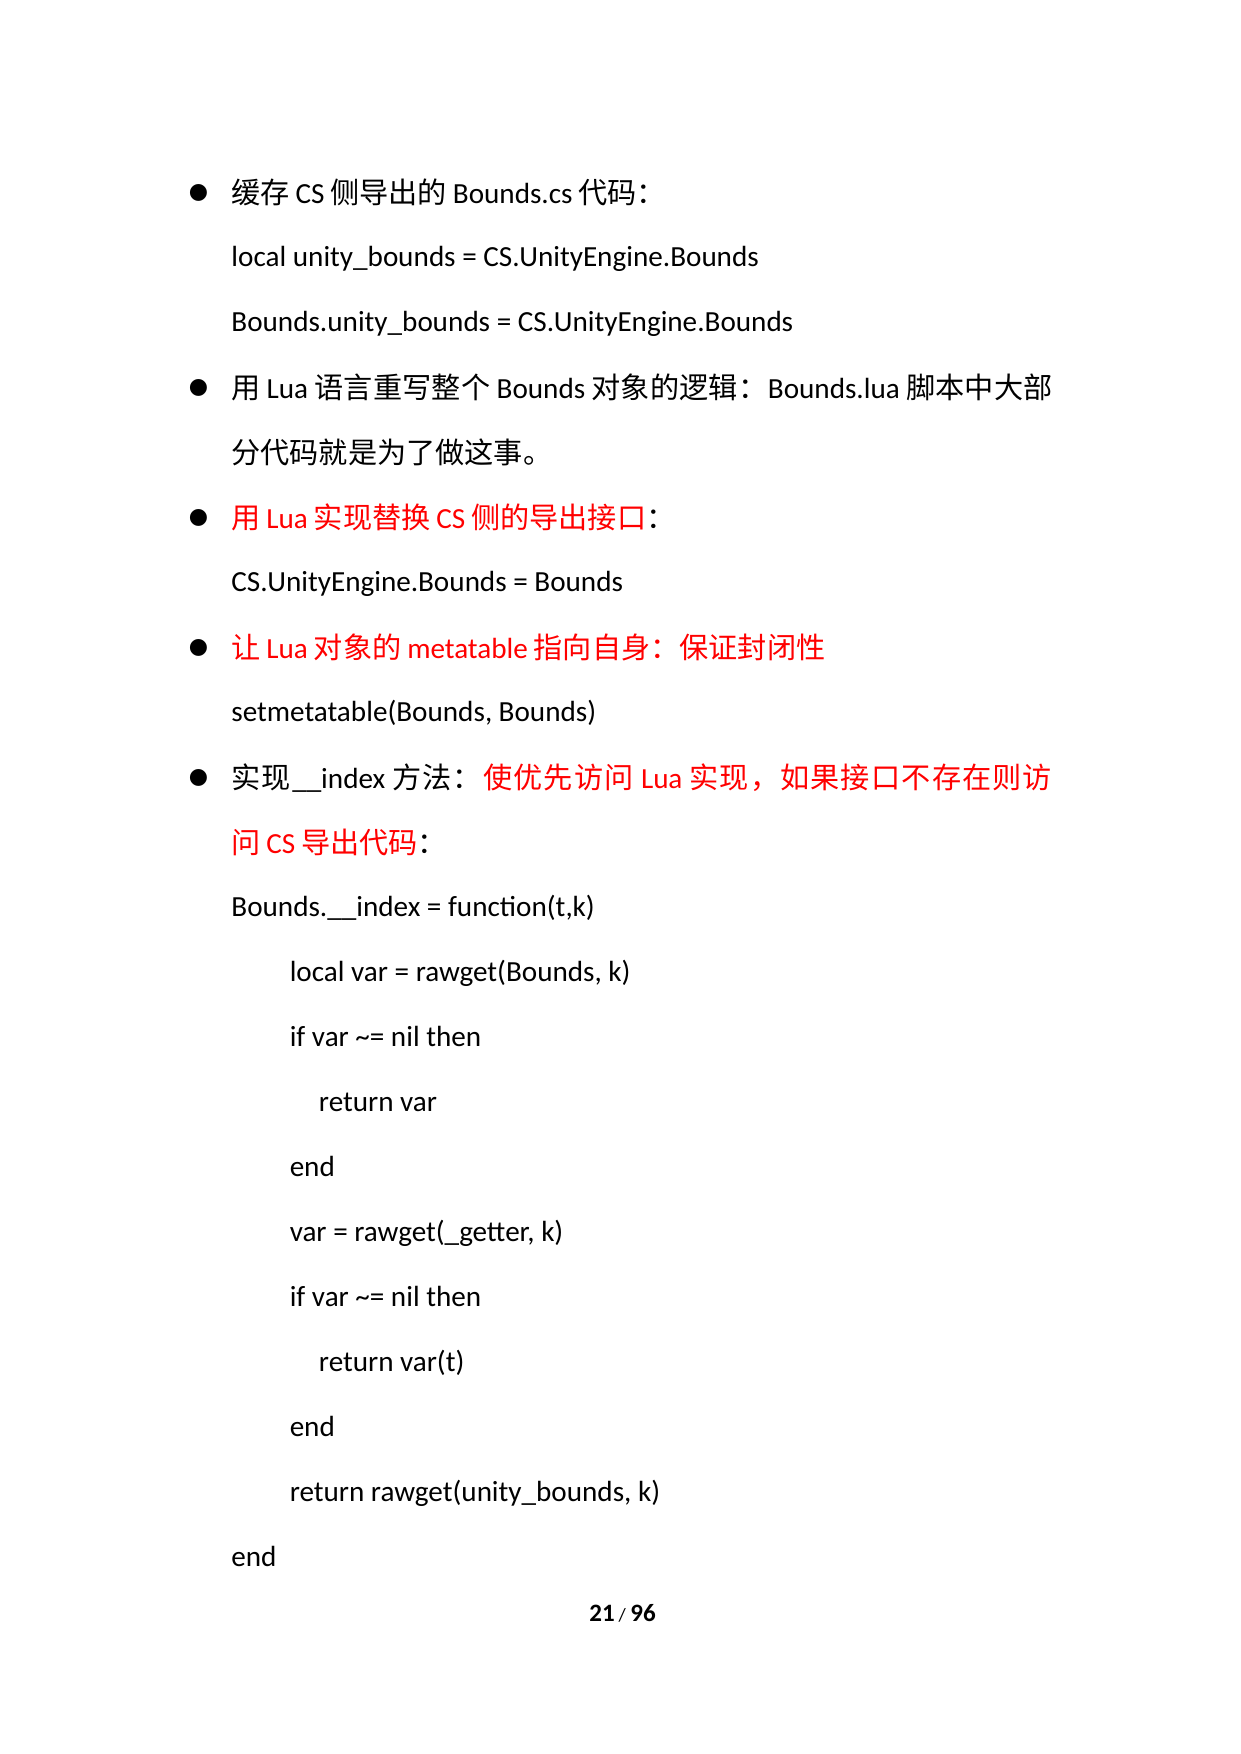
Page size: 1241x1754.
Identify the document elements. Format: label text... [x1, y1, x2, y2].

list 让Lua对象的metatable指向自身：保证封闭性 [187, 613, 1053, 678]
list return var(t) [231, 1328, 1053, 1393]
list 缓存CS侧导出的Bounds.cs代码： [187, 158, 1053, 223]
list if var ~= nil then [231, 1003, 1053, 1068]
list return var [231, 1068, 1053, 1133]
list CS.UnityEngine.Bounds = Bounds [231, 548, 1053, 613]
list 用Lua语言重写整个Bounds对象的逻辑：Bounds.lua脚本中大部分代码就是为了做这事。 [187, 353, 1053, 483]
list local unity_bounds = CS.UnityEngine.Bounds [231, 223, 1053, 288]
list end [231, 1523, 1053, 1588]
list end [231, 1393, 1053, 1458]
list if var ~= nil then [231, 1263, 1053, 1328]
list 实现__index方法：使优先访问Lua实现，如果接口不存在则访问CS导出代码： [187, 743, 1053, 873]
text Bounds.__index = function(t,k) [187, 873, 1053, 938]
list 用Lua实现替换CS侧的导出接口： [187, 483, 1053, 548]
list setmetatable(Bounds, Bounds) [231, 678, 1053, 743]
list end [231, 1133, 1053, 1198]
list Bounds.unity_bounds = CS.UnityEngine.Bounds [231, 288, 1053, 353]
list return rawget(unity_bounds, k) [231, 1458, 1053, 1523]
list local var = rawget(Bounds, k) [231, 938, 1053, 1003]
list var = rawget(_getter, k) [231, 1198, 1053, 1263]
